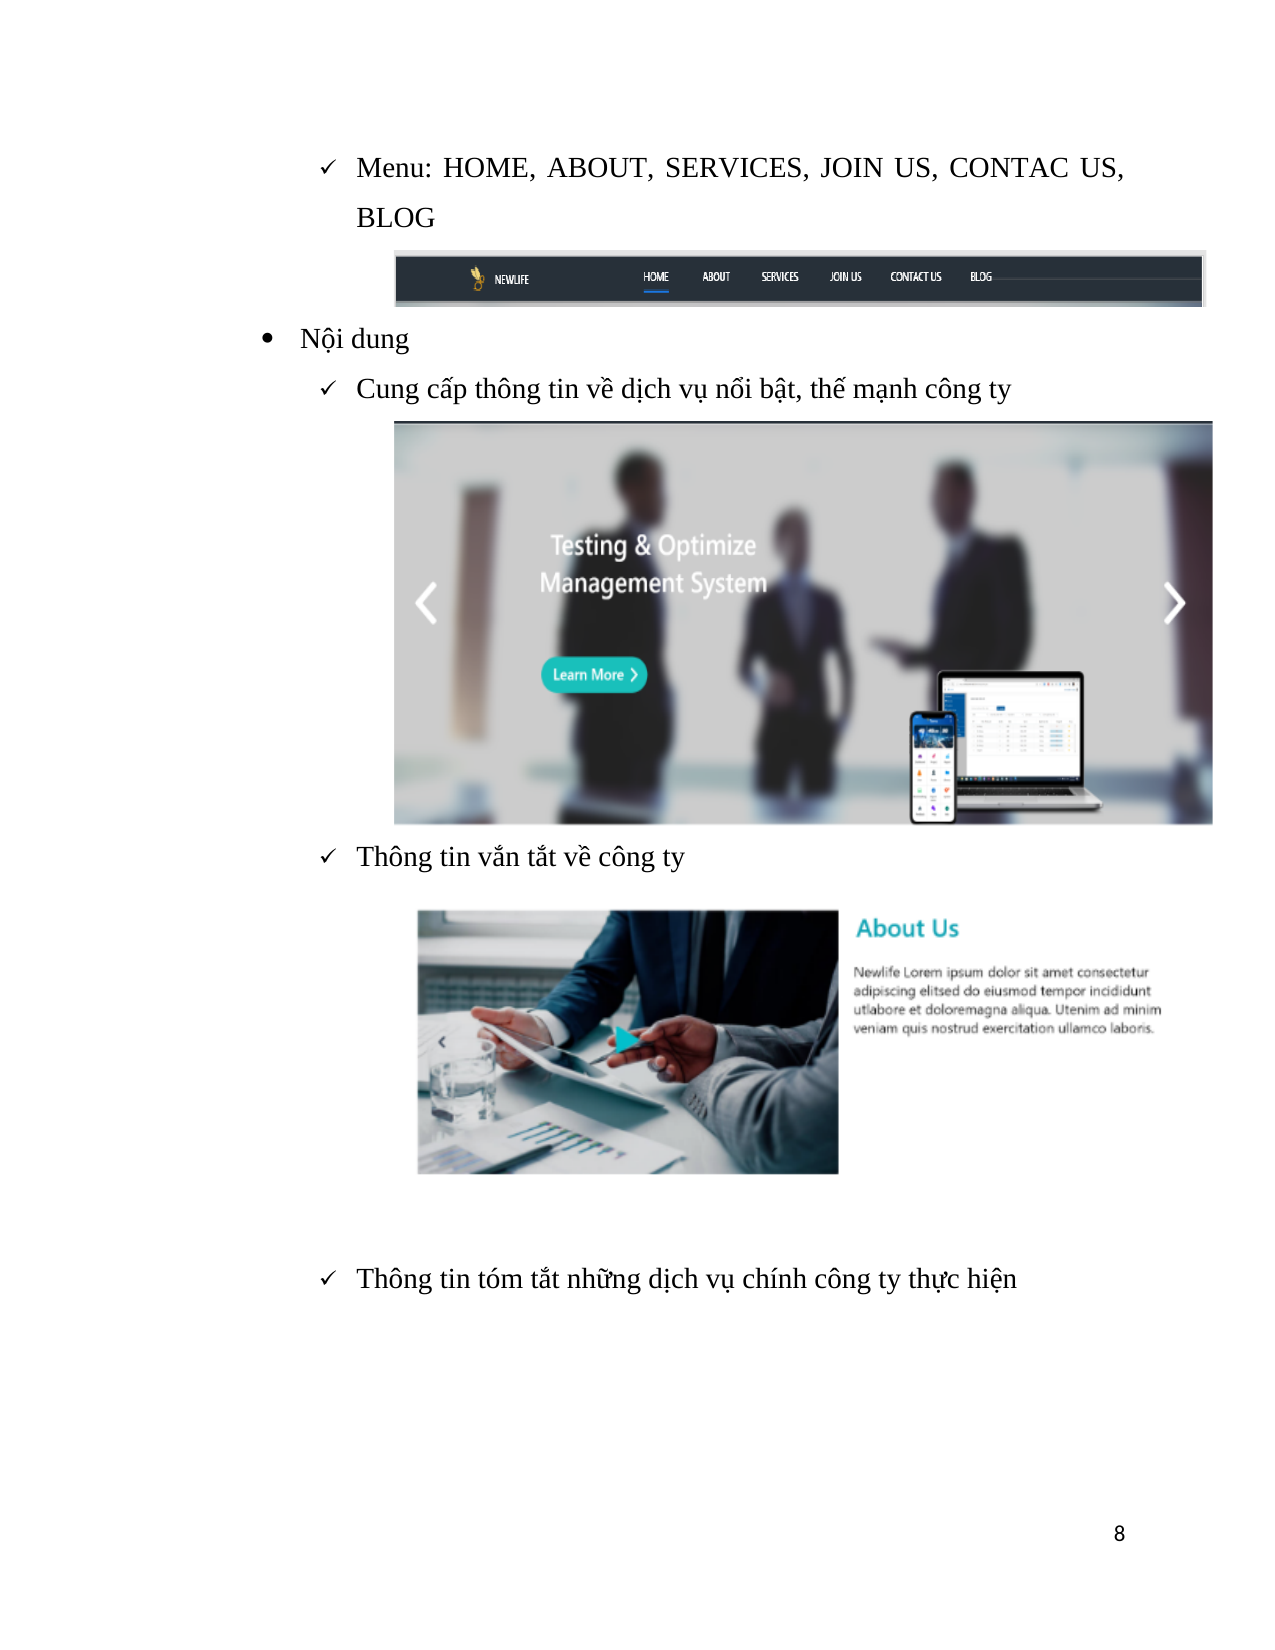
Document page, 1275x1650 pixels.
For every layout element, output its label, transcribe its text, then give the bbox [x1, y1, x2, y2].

list Menu: HOME, ABOUT, SERVICES, JOIN US, CONTAC US, BLOG [319, 150, 1125, 234]
list Nội dung [262, 321, 1125, 354]
picture [393, 889, 1219, 1198]
list Cung cấp thông tin về dịch vụ nổi bật, thế mạnh công ty [319, 371, 1125, 405]
picture [393, 421, 1214, 826]
list Thông tin vắn tắt về công ty [319, 839, 1125, 873]
picture [393, 250, 1207, 307]
list Thông tin tóm tắt những dịch vụ chính công ty thực hiện [319, 1262, 1125, 1295]
